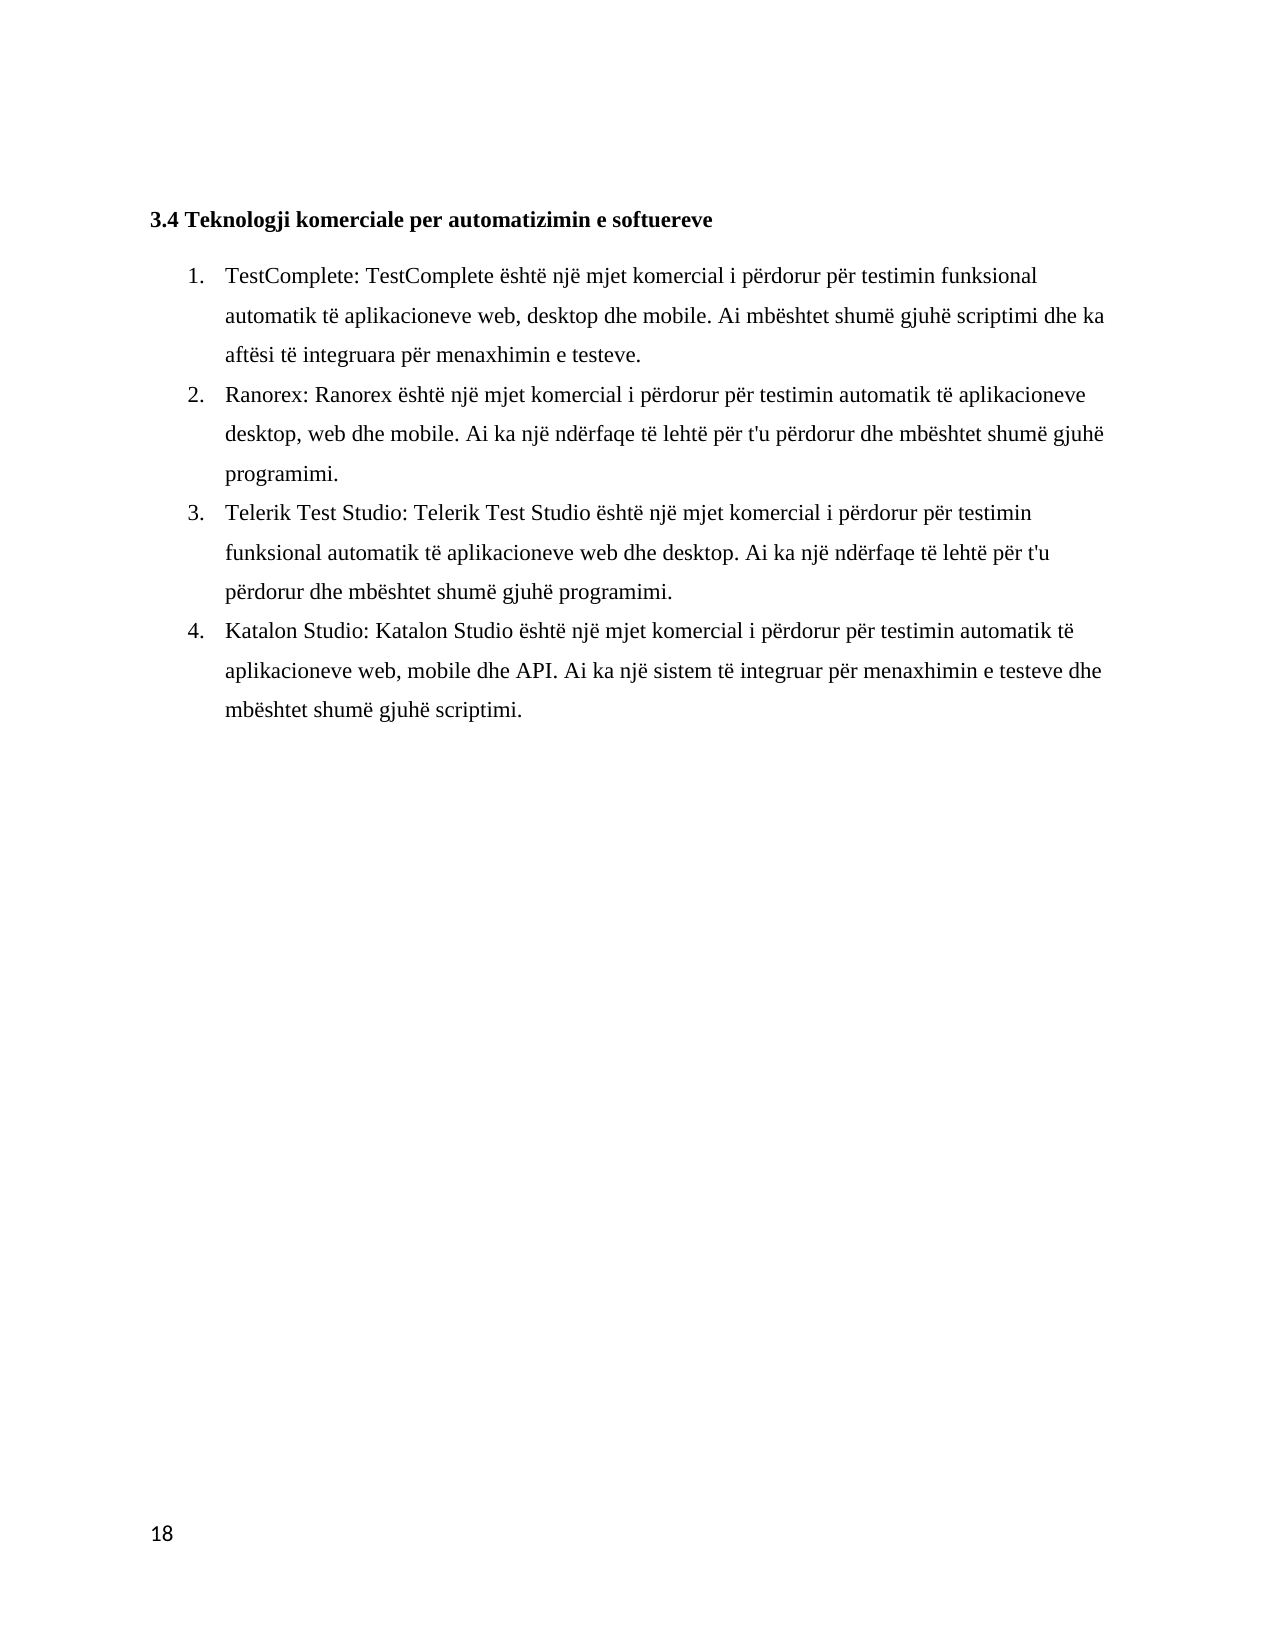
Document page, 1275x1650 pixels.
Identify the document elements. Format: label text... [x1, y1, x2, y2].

list Telerik Test Studio: Telerik Test Studio është një mjet komercial i përdorur për testimin funksional automatik të aplikacioneve web dhe desktop. Ai ka një ndërfaqe të lehtë për t'u përdorur dhe mbështet shumë gjuhë programimi. [187, 499, 1125, 604]
text 3.4 Teknologji komerciale per automatizimin e softuereve [150, 206, 1125, 232]
list Katalon Studio: Katalon Studio është një mjet komercial i përdorur për testimin automatik të aplikacioneve web, mobile dhe API. Ai ka një sistem të integruar për menaxhimin e testeve dhe mbështet shumë gjuhë scriptimi. [187, 618, 1125, 723]
list Ranorex: Ranorex është një mjet komercial i përdorur për testimin automatik të aplikacioneve desktop, web dhe mobile. Ai ka një ndërfaqe të lehtë për t'u përdorur dhe mbështet shumë gjuhë programimi. [187, 381, 1125, 486]
list TestComplete: TestComplete është një mjet komercial i përdorur për testimin funksional automatik të aplikacioneve web, desktop dhe mobile. Ai mbështet shumë gjuhë scriptimi dhe ka aftësi të integruara për menaxhimin e testeve. [187, 262, 1125, 368]
